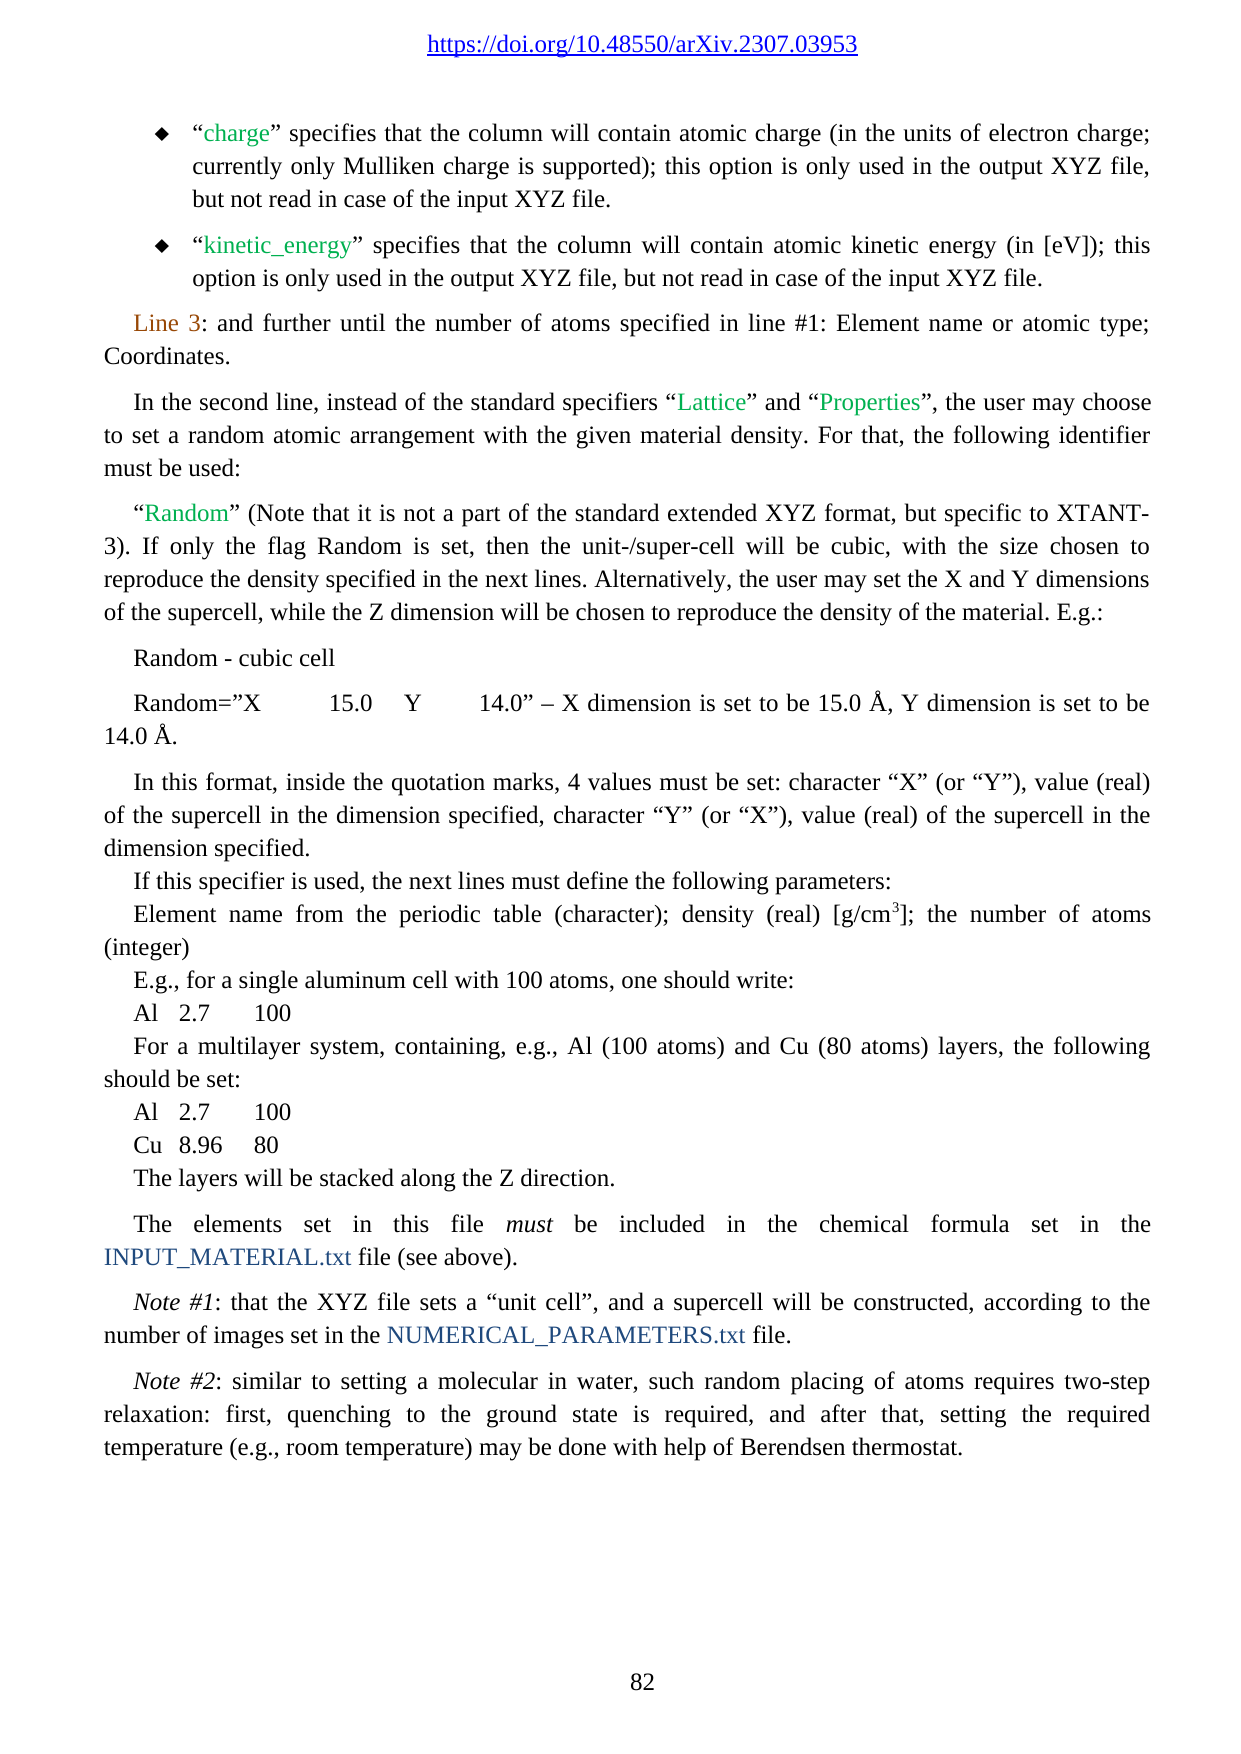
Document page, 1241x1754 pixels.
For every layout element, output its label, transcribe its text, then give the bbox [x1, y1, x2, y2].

text In the second line, instead of the standard specifiers “Lattice” and “Properties”, the user may choose to set a random atomic arrangement with the given material density. For that, the following identifier must be used: [103, 387, 1152, 482]
list “kinetic_energy” specifies that the column will contain atomic kinetic energy (in [eV]); this option is only used in the output XYZ file, but not read in case of the input XYZ file. [154, 230, 1152, 291]
text E.g., for a single aluminum cell with 100 atoms, one should write: [103, 965, 1152, 994]
text Cu 8.96 80 [103, 1130, 1152, 1159]
list “charge” specifies that the column will contain atomic charge (in the units of electron charge; currently only Mulliken charge is supported); this option is only used in the output XYZ file, but not read in case of the input XYZ file. [154, 118, 1152, 213]
text Random - cubic cell [103, 643, 1152, 672]
text The layers will be stacked along the Z direction. [103, 1163, 1152, 1192]
text In this format, inside the quotation marks, 4 values must be set: character “X” (or “Y”), value (real) of the supercell in the dimension specified, character “Y” (or “X”), value (real) of the supercell in the dimension specified. [103, 767, 1152, 862]
text The elements set in this file must be included in the chemical formula set in the INPUT_MATERIAL.txt file (see above). [103, 1209, 1152, 1271]
text If this specifier is used, the next lines must define the following parameters: [103, 866, 1152, 895]
text Random=”X 15.0 Y 14.0” – X dimension is set to be 15.0 Å, Y dimension is set to be 14.0 Å. [103, 688, 1152, 750]
text Al 2.7 100 [103, 998, 1152, 1027]
text Al 2.7 100 [103, 1097, 1152, 1126]
text For a multilayer system, containing, e.g., Al (100 atoms) and Cu (80 atoms) layers, the following should be set: [103, 1031, 1152, 1093]
text Note #2: similar to setting a molecular in water, such random placing of atoms requires two-step relaxation: first, quenching to the ground state is required, and after that, setting the required temperature (e.g., room temperature) may be done with help of Berendsen thermostat. [103, 1366, 1152, 1461]
text Line 3: and further until the number of atoms specified in line #1: Element name or atomic type; Coordinates. [103, 308, 1152, 370]
text “Random” (Note that it is not a part of the standard extended XYZ format, but specific to XTANT-3). If only the flag Random is set, then the unit-/super-cell will be cubic, with the size chosen to reproduce the density specified in the next lines. Alternatively, the user may set the X and Y dimensions of the supercell, while the Z dimension will be chosen to reproduce the density of the material. E.g.: [103, 498, 1152, 626]
text Element name from the periodic table (character); density (real) [g/cm3]; the number of atoms (integer) [103, 899, 1152, 961]
text Note #1: that the XYZ file sets a “unit cell”, and a supercell will be constructed, according to the number of images set in the NUMERICAL_PARAMETERS.txt file. [103, 1287, 1152, 1349]
